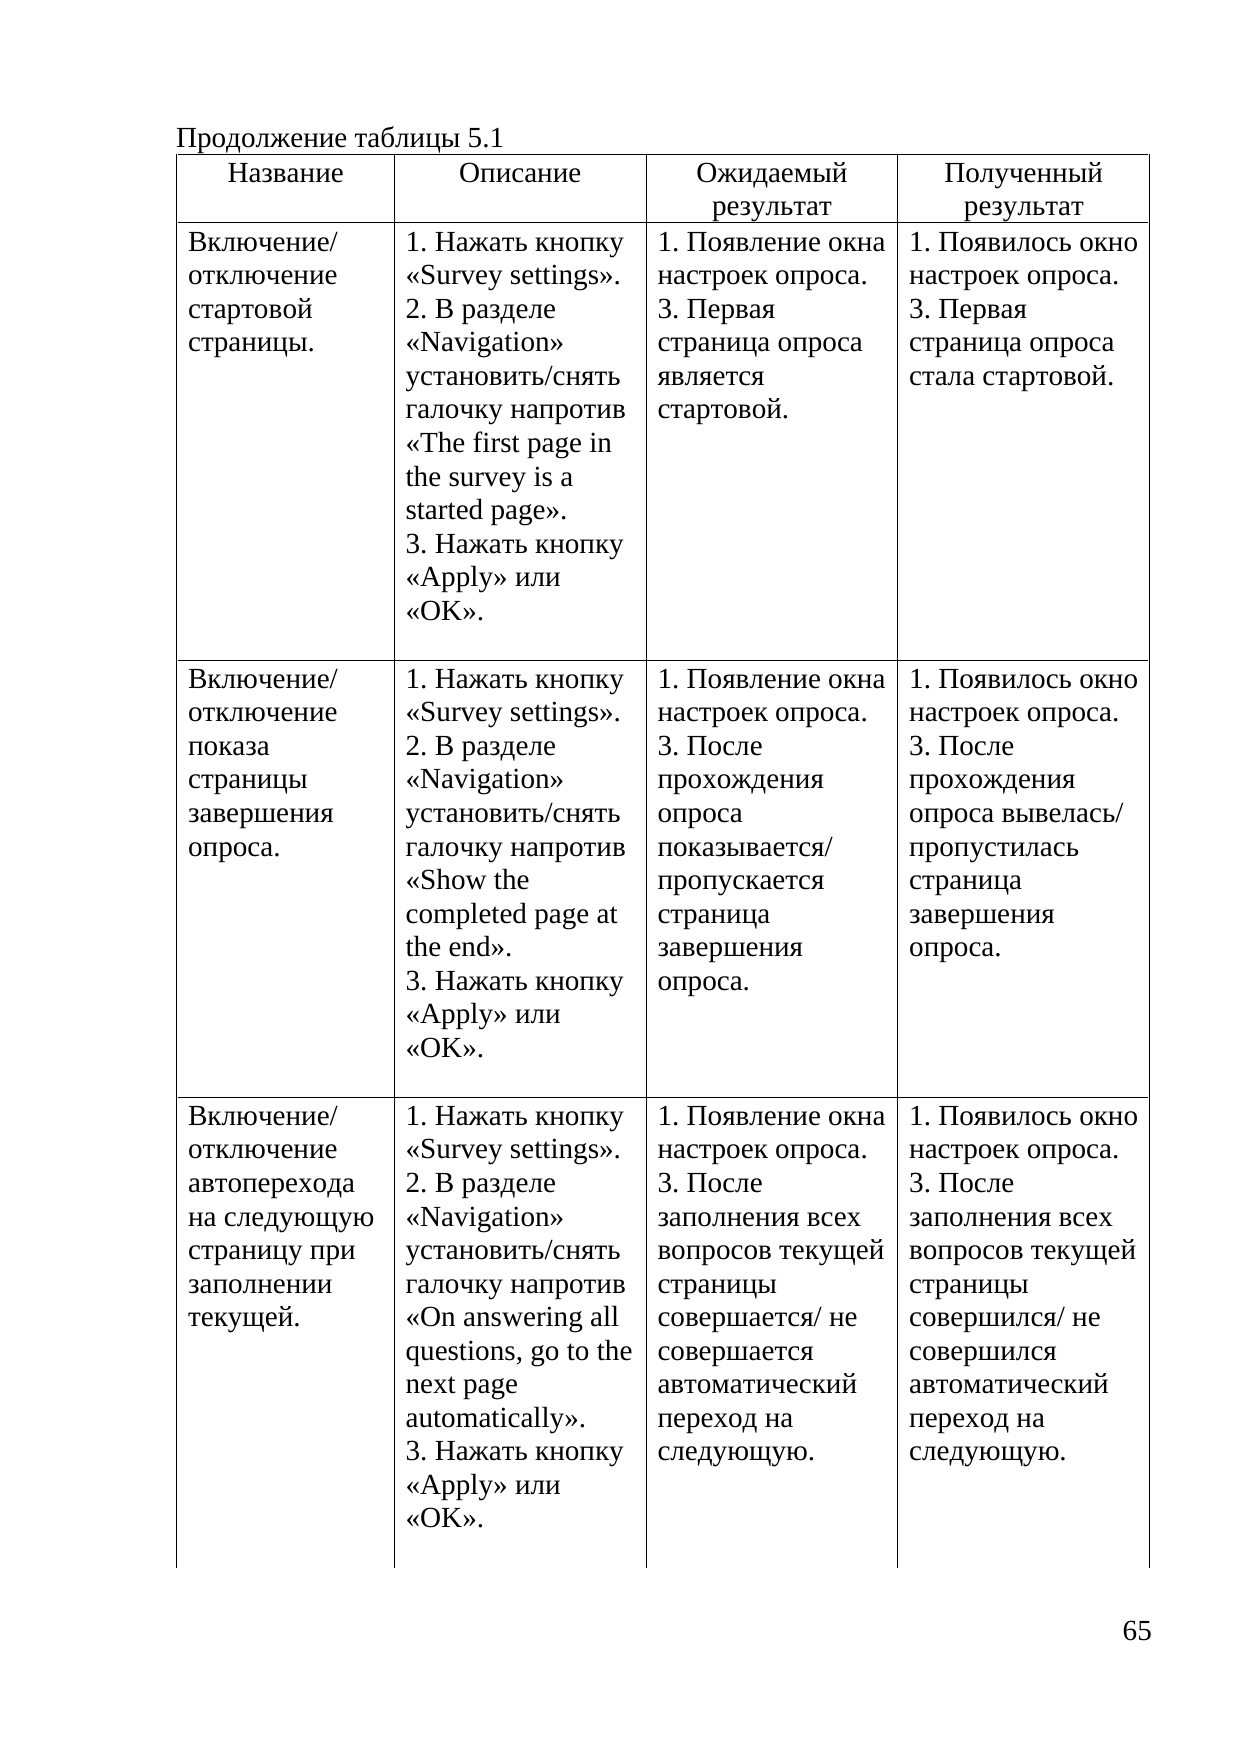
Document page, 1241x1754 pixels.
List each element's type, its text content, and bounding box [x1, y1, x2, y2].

table_cell 1. Нажать кнопку «Survey settings». 2. В разделе «Navigation» установить/снять галочку напротив «Show the completed page at the end». 3. Нажать кнопку «Apply» или «OK». [395, 661, 646, 1097]
table_cell Описание [395, 155, 646, 222]
table_cell 1. Появление окна настроек опроса. 3. После прохождения опроса показывается/ пропускается страница завершения опроса. [647, 661, 897, 1097]
table_cell Ожидаемый результат [647, 155, 897, 222]
table_cell Полученный результат [898, 154, 1149, 222]
table_cell 1. Нажать кнопку «Survey settings». 2. В разделе «Navigation» установить/снять галочку напротив «The first page in the survey is a started page». 3. Нажать кнопку «Apply» или «OK». [395, 223, 646, 660]
table_cell Название [177, 155, 394, 222]
table_cell Включение/отключение показа страницы завершения опроса. [177, 660, 394, 1097]
table_cell 1. Появилось окно настроек опроса. 3. После прохождения опроса вывелась/ пропустилась страница завершения опроса. [898, 660, 1149, 1097]
table_cell Включение/отключение стартовой страницы. [177, 222, 394, 660]
table_cell 1. Появление окна настроек опроса. 3. После заполнения всех вопросов текущей страницы совершается/ не совершается автоматический переход на следующую. [647, 1098, 897, 1568]
table_cell 1. Появилось окно настроек опроса. 3. Первая страница опроса стала стартовой. [898, 222, 1149, 660]
table_cell Включение/отключение автоперехода на следующую страницу при заполнении текущей. [177, 1097, 394, 1568]
table_header Продолжение таблицы 5.1 [178, 120, 1149, 154]
table_cell 1. Появилось окно настроек опроса. 3. После заполнения всех вопросов текущей страницы совершился/ не совершился автоматический переход на следующую. [898, 1097, 1149, 1568]
table_cell 1. Появление окна настроек опроса. 3. Первая страница опроса является стартовой. [647, 223, 897, 660]
table_cell 1. Нажать кнопку «Survey settings». 2. В разделе «Navigation» установить/снять галочку напротив «On answering all questions, go to the next page automatically». 3. Нажать кнопку «Apply» или «OK». [395, 1098, 646, 1568]
